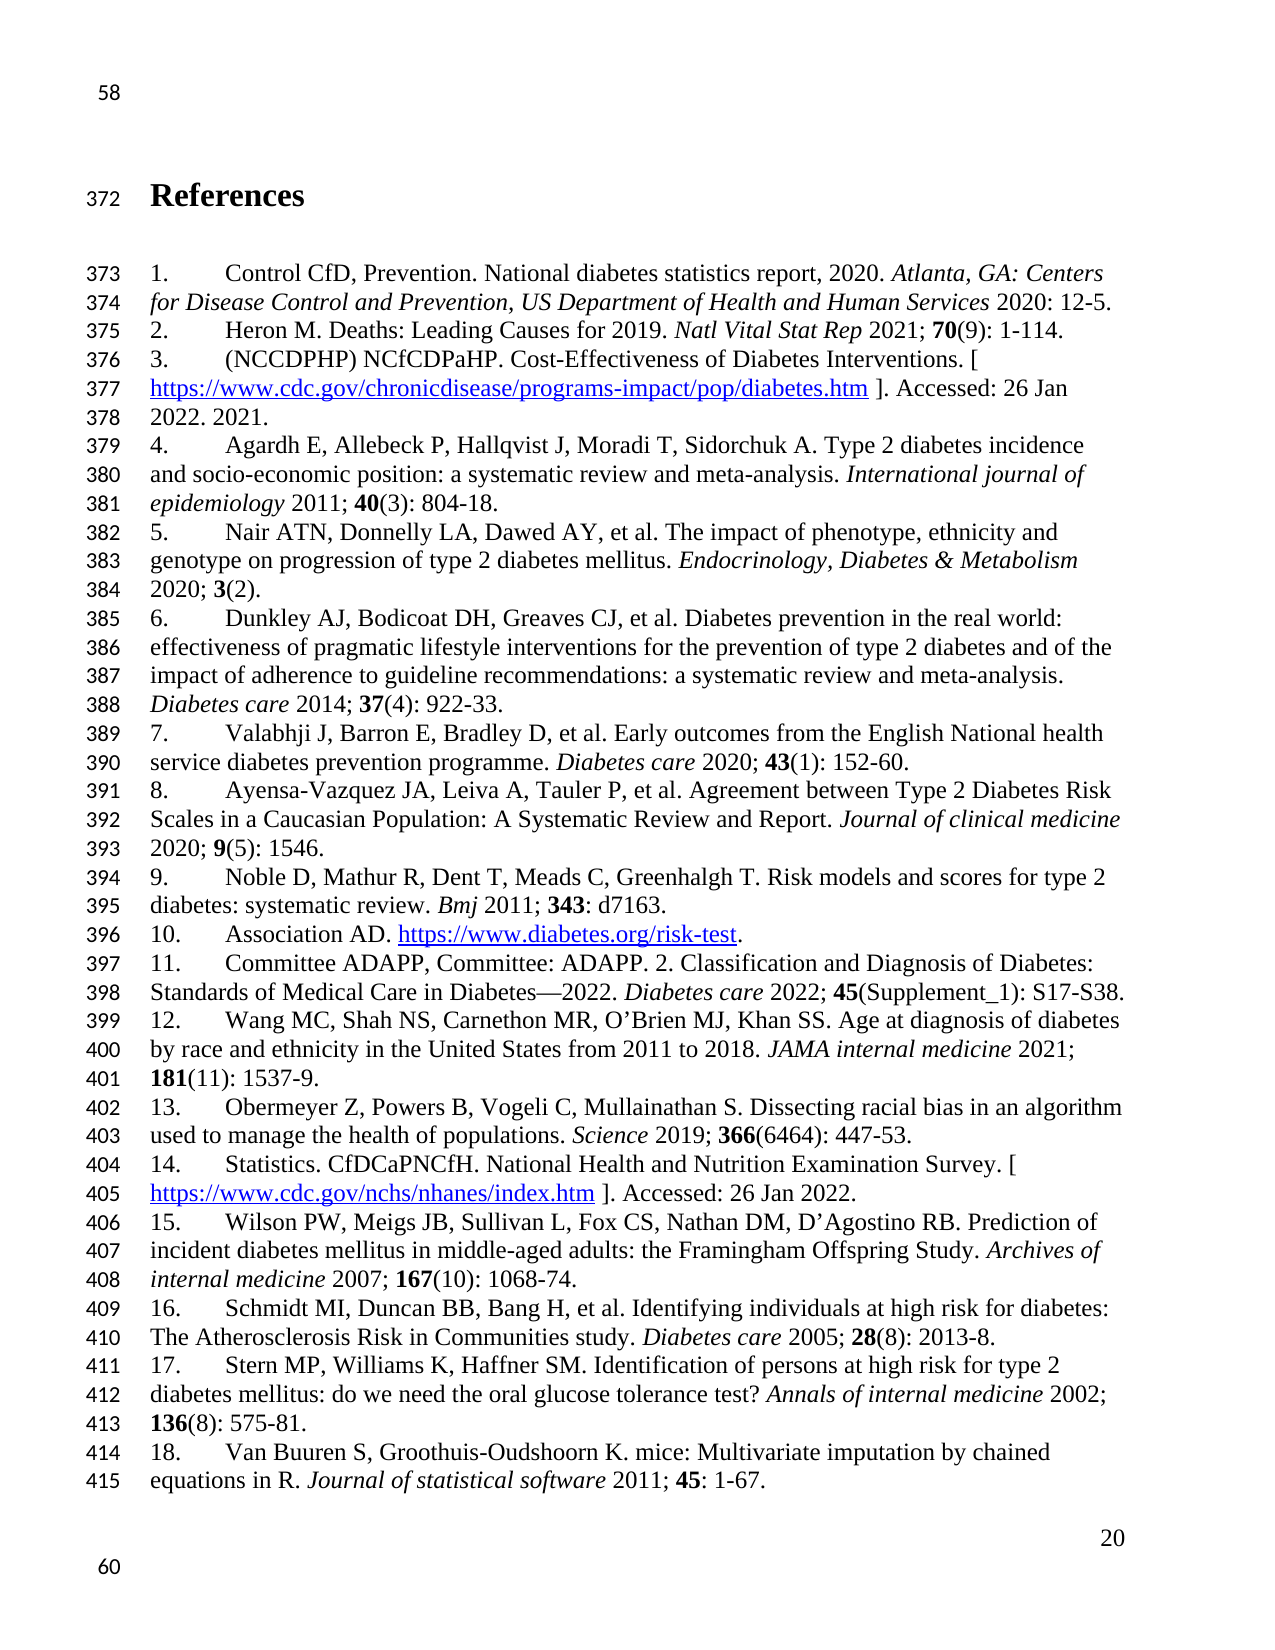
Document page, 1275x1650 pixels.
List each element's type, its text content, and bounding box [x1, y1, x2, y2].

text 18. Van Buuren S, Groothuis-Oudshoorn K. mice: Multivariate imputation by chained equations in R. Journal of statistical software 2011; 45: 1-67. [150, 1437, 1125, 1494]
text 2. Heron M. Deaths: Leading Causes for 2019. Natl Vital Stat Rep 2021; 70(9): 1-114. [150, 315, 1125, 344]
text 8. Ayensa-Vazquez JA, Leiva A, Tauler P, et al. Agreement between Type 2 Diabetes Risk Scales in a Caucasian Population: A Systematic Review and Report. Journal of clinical medicine 2020; 9(5): 1546. [150, 775, 1125, 862]
text 16. Schmidt MI, Duncan BB, Bang H, et al. Identifying individuals at high risk for diabetes: The Atherosclerosis Risk in Communities study. Diabetes care 2005; 28(8): 2013-8. [150, 1293, 1125, 1350]
text 11. Committee ADAPP, Committee: ADAPP. 2. Classification and Diagnosis of Diabetes: Standards of Medical Care in Diabetes—2022. Diabetes care 2022; 45(Supplement_1): S17-S38. [150, 948, 1125, 1005]
text 14. Statistics. CfDCaPNCfH. National Health and Nutrition Examination Survey. [ https://www.cdc.gov/nchs/nhanes/index.htm ]. Accessed: 26 Jan 2022. [150, 1149, 1125, 1207]
text 7. Valabhji J, Barron E, Bradley D, et al. Early outcomes from the English National health service diabetes prevention programme. Diabetes care 2020; 43(1): 152-60. [150, 718, 1125, 775]
text 9. Noble D, Mathur R, Dent T, Meads C, Greenhalgh T. Risk models and scores for type 2 diabetes: systematic review. Bmj 2011; 343: d7163. [150, 862, 1125, 919]
text 1. Control CfD, Prevention. National diabetes statistics report, 2020. Atlanta, GA: Centers for Disease Control and Prevention, US Department of Health and Human Services 2020: 12-5. [150, 258, 1125, 315]
text 6. Dunkley AJ, Bodicoat DH, Greaves CJ, et al. Diabetes prevention in the real world: effectiveness of pragmatic lifestyle interventions for the prevention of type 2 diabetes and of the impact of adherence to guideline recommendations: a systematic review and meta-analysis. Diabetes care 2014; 37(4): 922-33. [150, 603, 1125, 718]
text 5. Nair ATN, Donnelly LA, Dawed AY, et al. The impact of phenotype, ethnicity and genotype on progression of type 2 diabetes mellitus. Endocrinology, Diabetes & Metabolism 2020; 3(2). [150, 517, 1125, 603]
text 12. Wang MC, Shah NS, Carnethon MR, O’Brien MJ, Khan SS. Age at diagnosis of diabetes by race and ethnicity in the United States from 2011 to 2018. JAMA internal medicine 2021; 181(11): 1537-9. [150, 1005, 1125, 1092]
text 13. Obermeyer Z, Powers B, Vogeli C, Mullainathan S. Dissecting racial bias in an algorithm used to manage the health of populations. Science 2019; 366(6464): 447-53. [150, 1092, 1125, 1149]
text 15. Wilson PW, Meigs JB, Sullivan L, Fox CS, Nathan DM, D’Agostino RB. Prediction of incident diabetes mellitus in middle-aged adults: the Framingham Offspring Study. Archives of internal medicine 2007; 167(10): 1068-74. [150, 1207, 1125, 1293]
text 4. Agardh E, Allebeck P, Hallqvist J, Moradi T, Sidorchuk A. Type 2 diabetes incidence and socio-economic position: a systematic review and meta-analysis. International journal of epidemiology 2011; 40(3): 804-18. [150, 430, 1125, 517]
subtitle References [150, 175, 1125, 213]
text 17. Stern MP, Williams K, Haffner SM. Identification of persons at high risk for type 2 diabetes mellitus: do we need the oral glucose tolerance test? Annals of internal medicine 2002; 136(8): 575-81. [150, 1350, 1125, 1437]
text 3. (NCCDPHP) NCfCDPaHP. Cost-Effectiveness of Diabetes Interventions. [ https://www.cdc.gov/chronicdisease/programs-impact/pop/diabetes.htm ]. Accessed: 26 Jan 2022. 2021. [150, 344, 1125, 430]
text 10. Association AD. https://www.diabetes.org/risk-test. [150, 919, 1125, 948]
